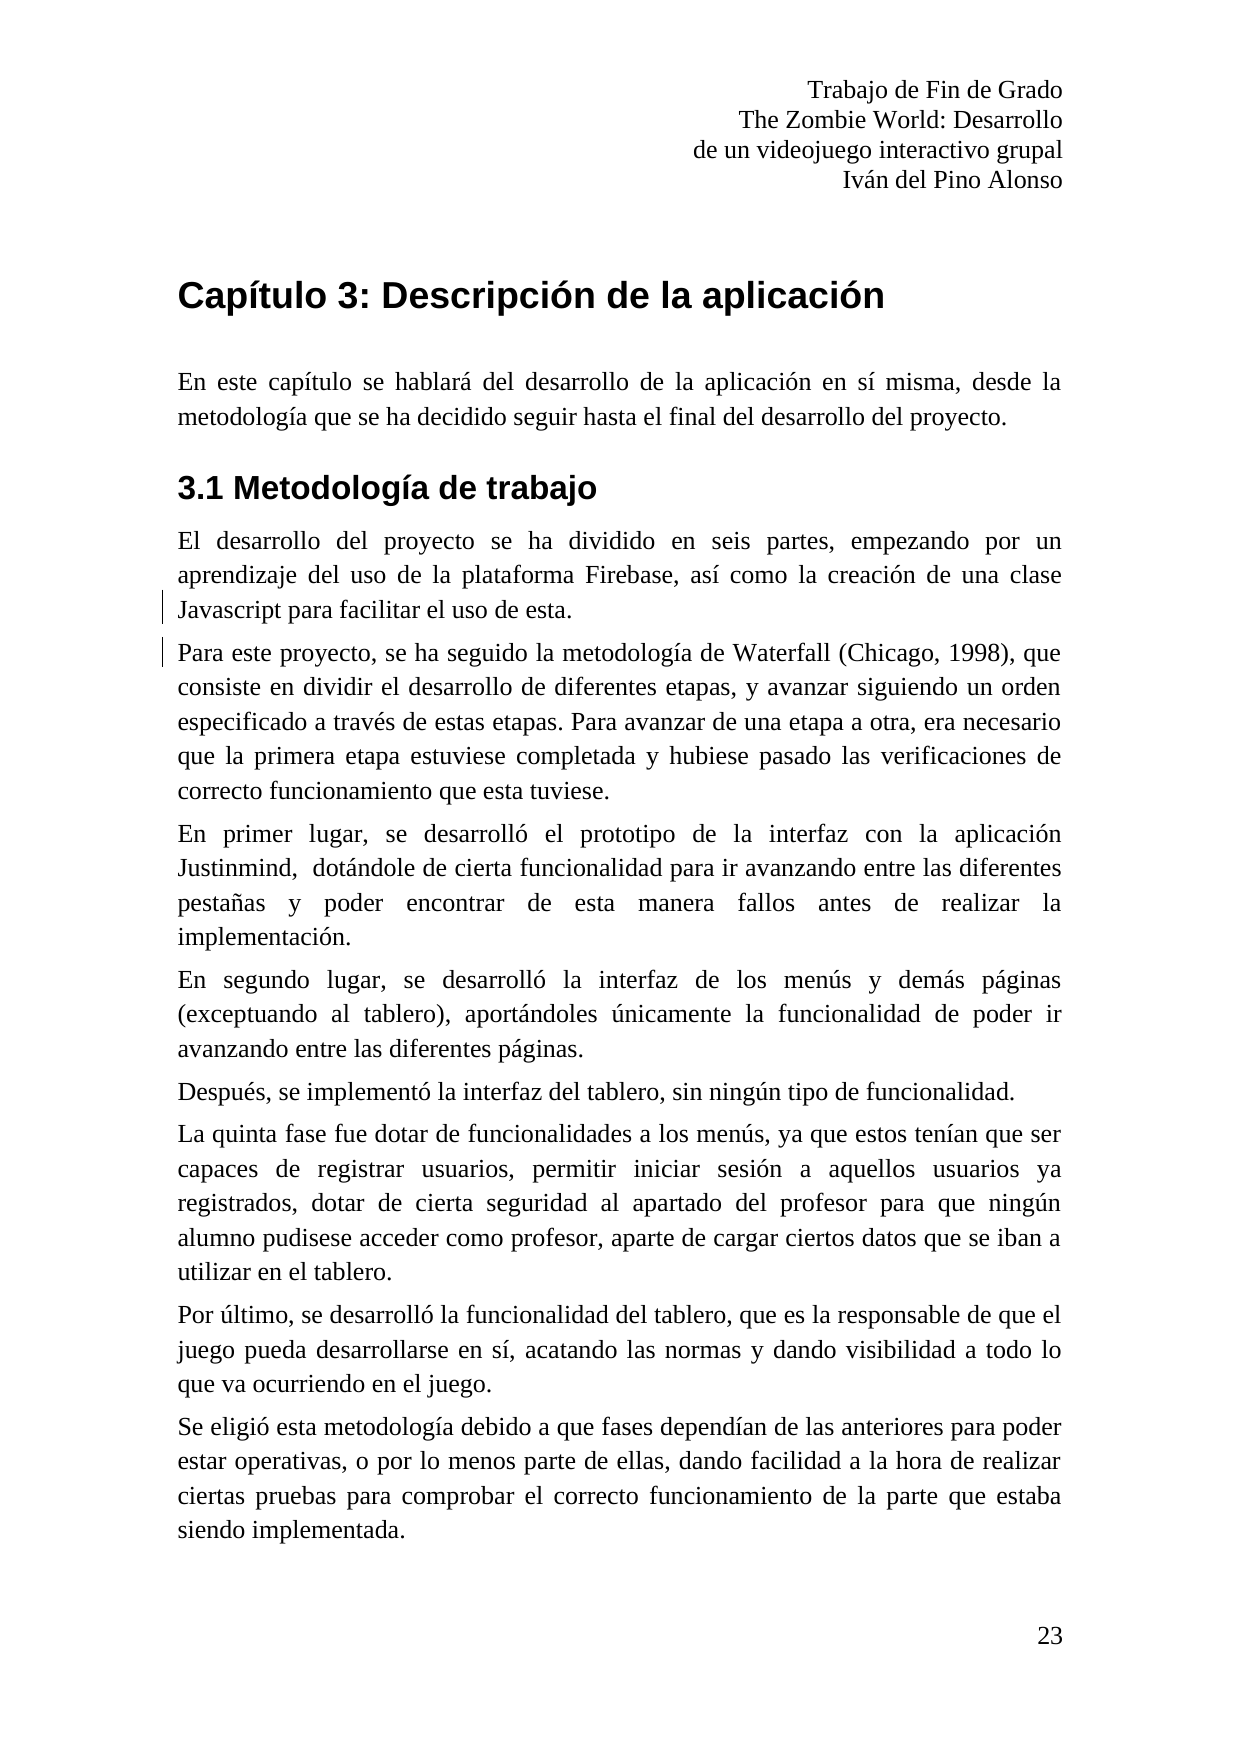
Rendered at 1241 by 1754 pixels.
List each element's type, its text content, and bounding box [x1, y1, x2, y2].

subtitle Capítulo 3: Descripción de la aplicación [177, 274, 1063, 317]
text Por último, se desarrolló la funcionalidad del tablero, que es la responsable de que el juego pueda desarrollarse en sí, acatando las normas y dando visibilidad a todo lo que va ocurriendo en el juego. [177, 1299, 1063, 1398]
text Después, se implementó la interfaz del tablero, sin ningún tipo de funcionalidad. [177, 1076, 1063, 1106]
text En primer lugar, se desarrolló el prototipo de la interfaz con la aplicación Justinmind, dotándole de cierta funcionalidad para ir avanzando entre las diferentes pestañas y poder encontrar de esta manera fallos antes de realizar la implementación. [177, 818, 1063, 951]
text En este capítulo se hablará del desarrollo de la aplicación en sí misma, desde la metodología que se ha decidido seguir hasta el final del desarrollo del proyecto. [177, 366, 1063, 431]
text Se eligió esta metodología debido a que fases dependían de las anteriores para poder estar operativas, o por lo menos parte de ellas, dando facilidad a la hora de realizar ciertas pruebas para comprobar el correcto funcionamiento de la parte que estaba siendo implementada. [177, 1411, 1063, 1544]
text Para este proyecto, se ha seguido la metodología de Waterfall (Chicago, 1998), que consiste en dividir el desarrollo de diferentes etapas, y avanzar siguiendo un orden especificado a través de estas etapas. Para avanzar de una etapa a otra, era necesario que la primera etapa estuviese completada y hubiese pasado las verificaciones de correcto funcionamiento que esta tuviese. [177, 637, 1063, 805]
text En segundo lugar, se desarrolló la interfaz de los menús y demás páginas (exceptuando al tablero), aportándoles únicamente la funcionalidad de poder ir avanzando entre las diferentes páginas. [177, 964, 1063, 1063]
text La quinta fase fue dotar de funcionalidades a los menús, ya que estos tenían que ser capaces de registrar usuarios, permitir iniciar sesión a aquellos usuarios ya registrados, dotar de cierta seguridad al apartado del profesor para que ningún alumno pudisese acceder como profesor, aparte de cargar ciertos datos que se iban a utilizar en el tablero. [177, 1118, 1063, 1286]
text El desarrollo del proyecto se ha dividido en seis partes, empezando por un aprendizaje del uso de la plataforma Firebase, así como la creación de una clase Javascript para facilitar el uso de esta. [177, 525, 1063, 624]
subtitle 3.1 Metodología de trabajo [177, 468, 1063, 507]
